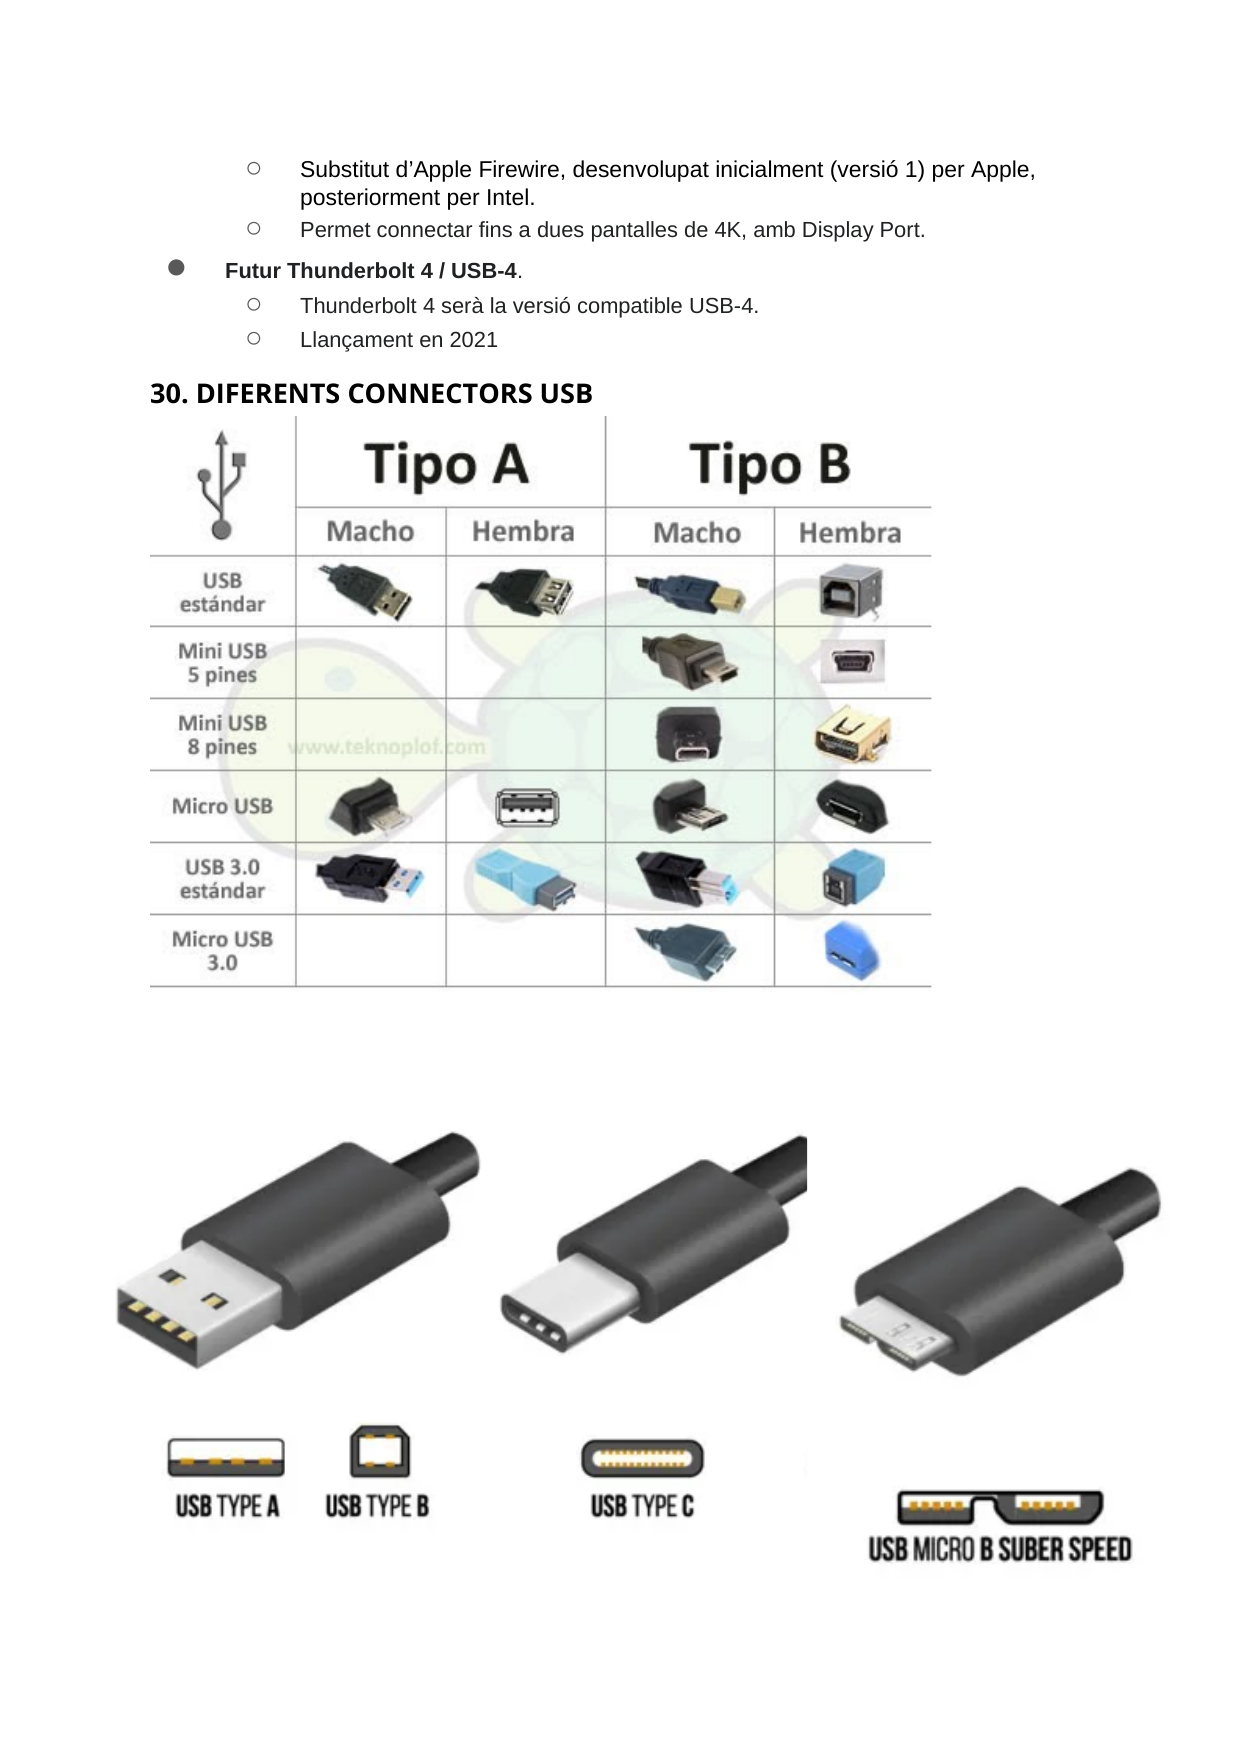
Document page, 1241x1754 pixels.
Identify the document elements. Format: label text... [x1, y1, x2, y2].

list Llançament en 2021 [300, 320, 1090, 354]
list Permet connectar fins a dues pantalles de 4K, amb Display Port. [262, 210, 1090, 243]
picture [71, 1047, 808, 1588]
subtitle 30. DIFERENTS CONNECTORS USB [150, 374, 1090, 411]
picture [150, 416, 932, 1011]
list Thunderbolt 4 serà la versió compatible USB-4. [300, 287, 1090, 320]
list Substitut d’Apple Firewire, desenvolupat inicialment (versió 1) per Apple, posteriorment per Intel. [262, 150, 1090, 210]
list Futur Thunderbolt 4 / USB-4. [187, 243, 1090, 287]
picture [824, 1047, 1240, 1639]
